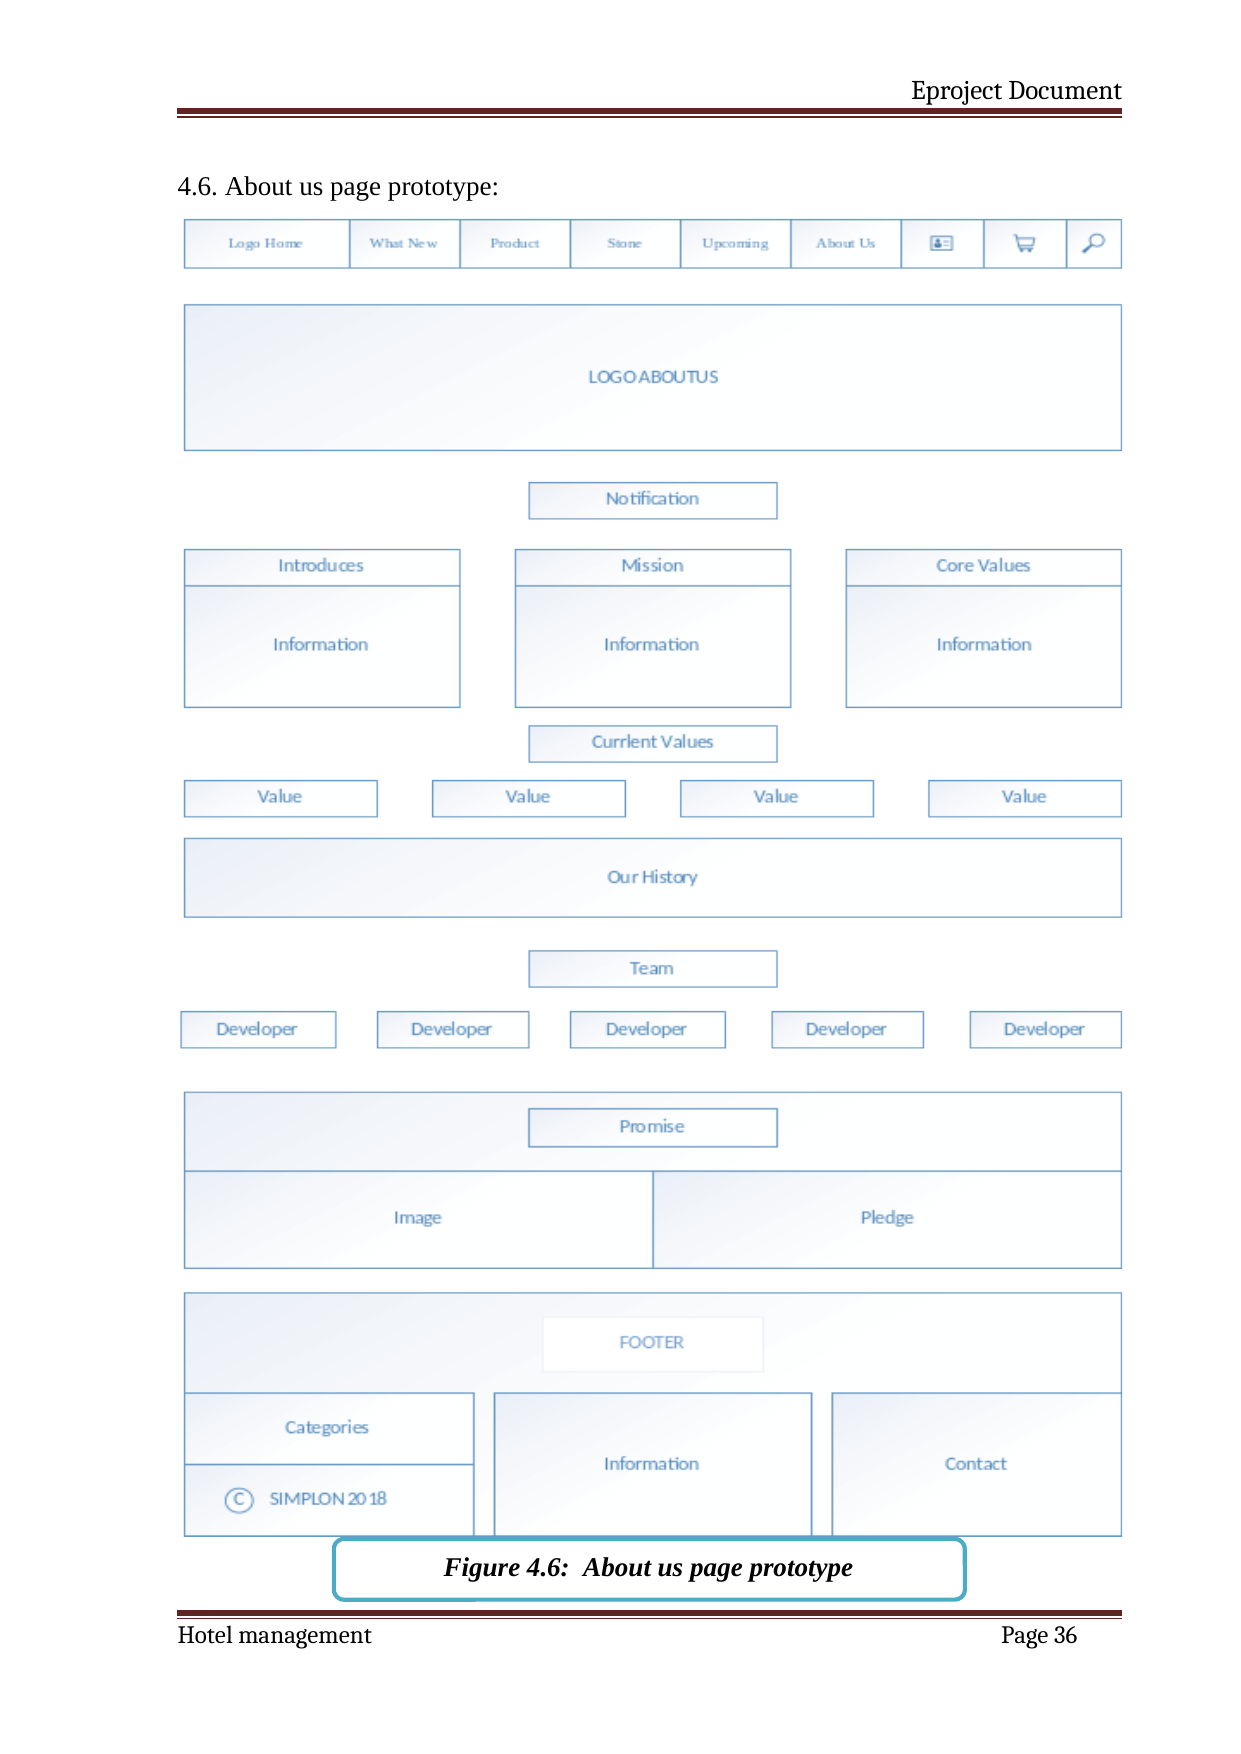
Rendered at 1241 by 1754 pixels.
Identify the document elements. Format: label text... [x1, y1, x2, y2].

subtitle 4.6. About us page prototype: [177, 162, 1122, 201]
